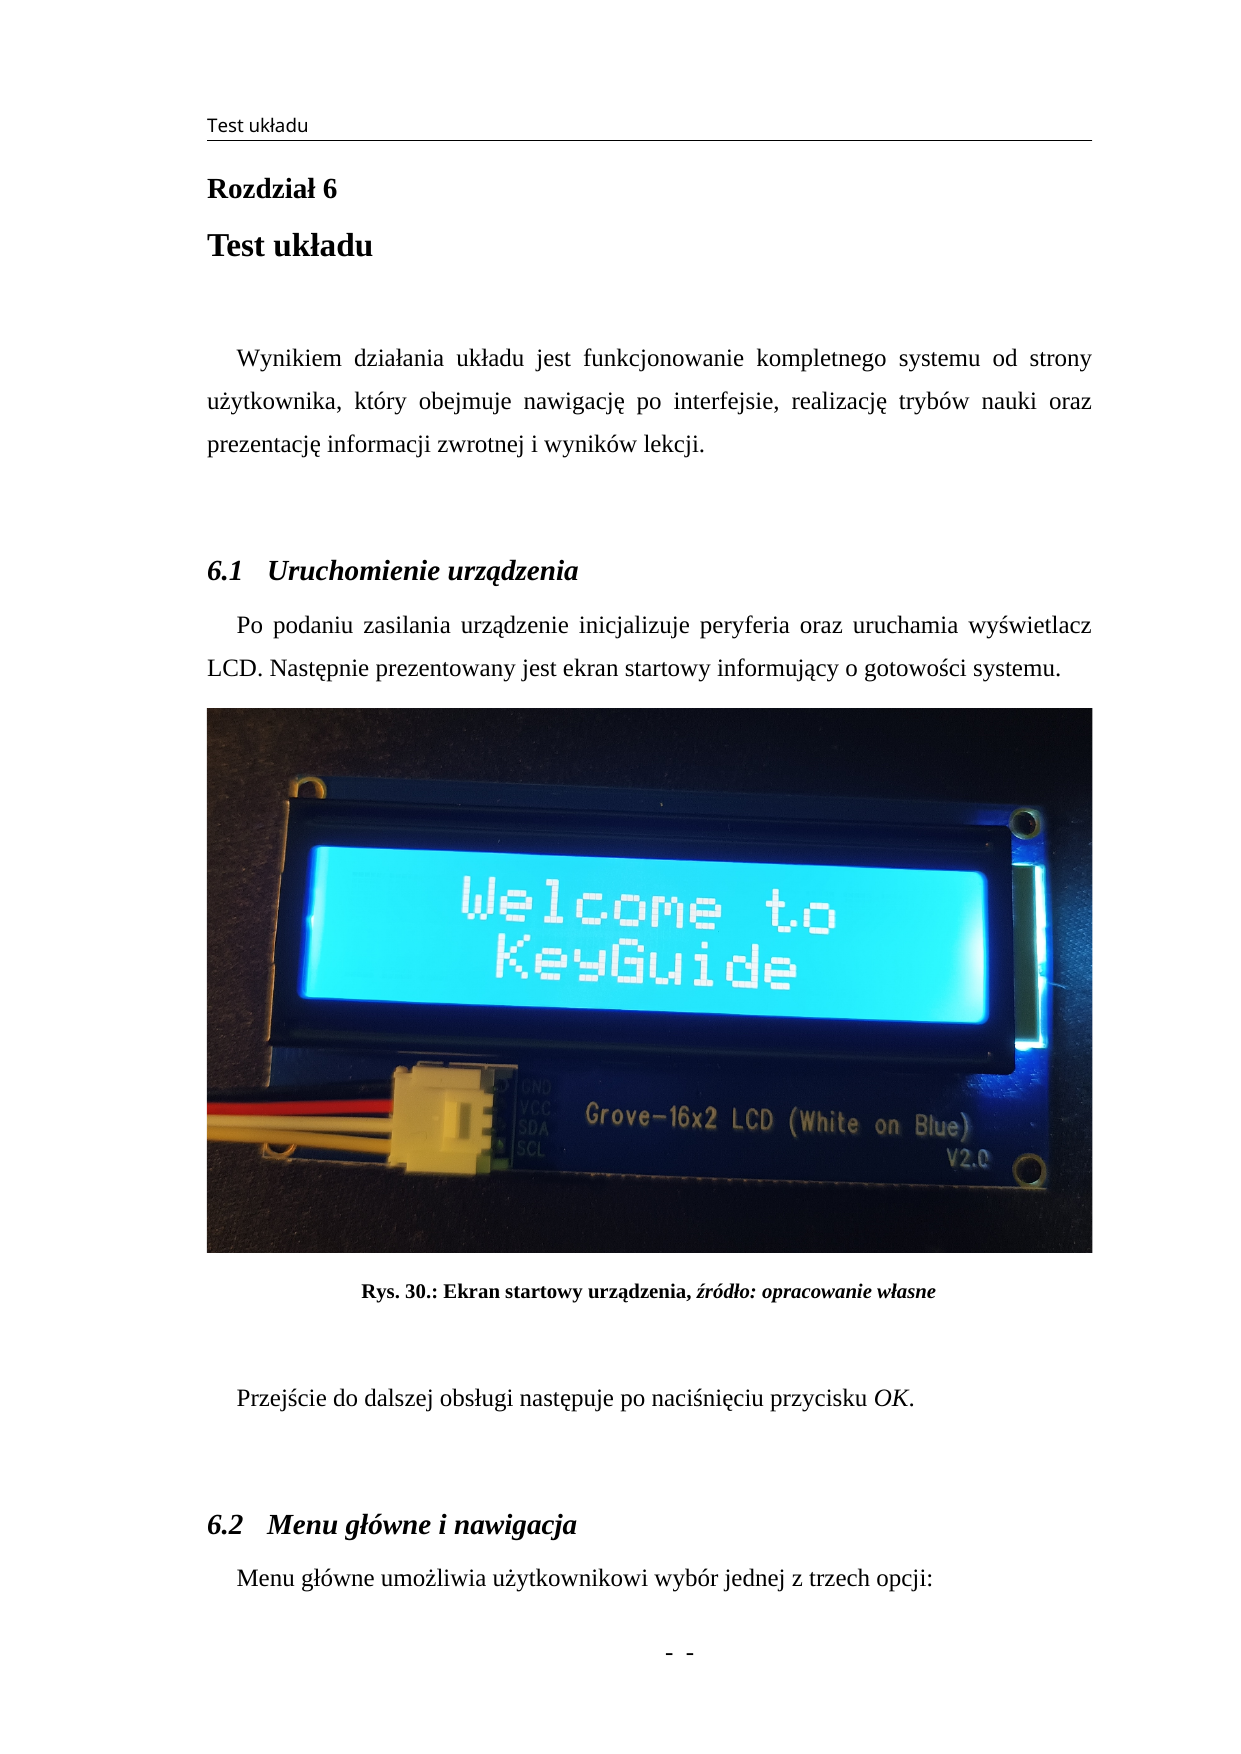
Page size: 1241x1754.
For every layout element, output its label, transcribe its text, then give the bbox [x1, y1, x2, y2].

subtitle Uruchomienie urządzenia [207, 553, 1092, 587]
subtitle Menu główne i nawigacja [207, 1507, 1092, 1541]
text Wynikiem działania układu jest funkcjonowanie kompletnego systemu od strony użytkownika, który obejmuje nawigację po interfejsie, realizację trybów nauki oraz prezentację informacji zwrotnej i wyników lekcji. [207, 343, 1092, 458]
text Po podaniu zasilania urządzenie inicjalizuje peryferia oraz uruchamia wyświetlacz LCD. Następnie prezentowany jest ekran startowy informujący o gotowości systemu. [207, 610, 1092, 682]
text Menu główne umożliwia użytkownikowi wybór jednej z trzech opcji: [207, 1563, 1092, 1592]
picture [206, 708, 1093, 1253]
subtitle Test układu [207, 151, 1092, 268]
text Przejście do dalszej obsługi następuje po naciśnięciu przycisku OK. [207, 1383, 1092, 1412]
